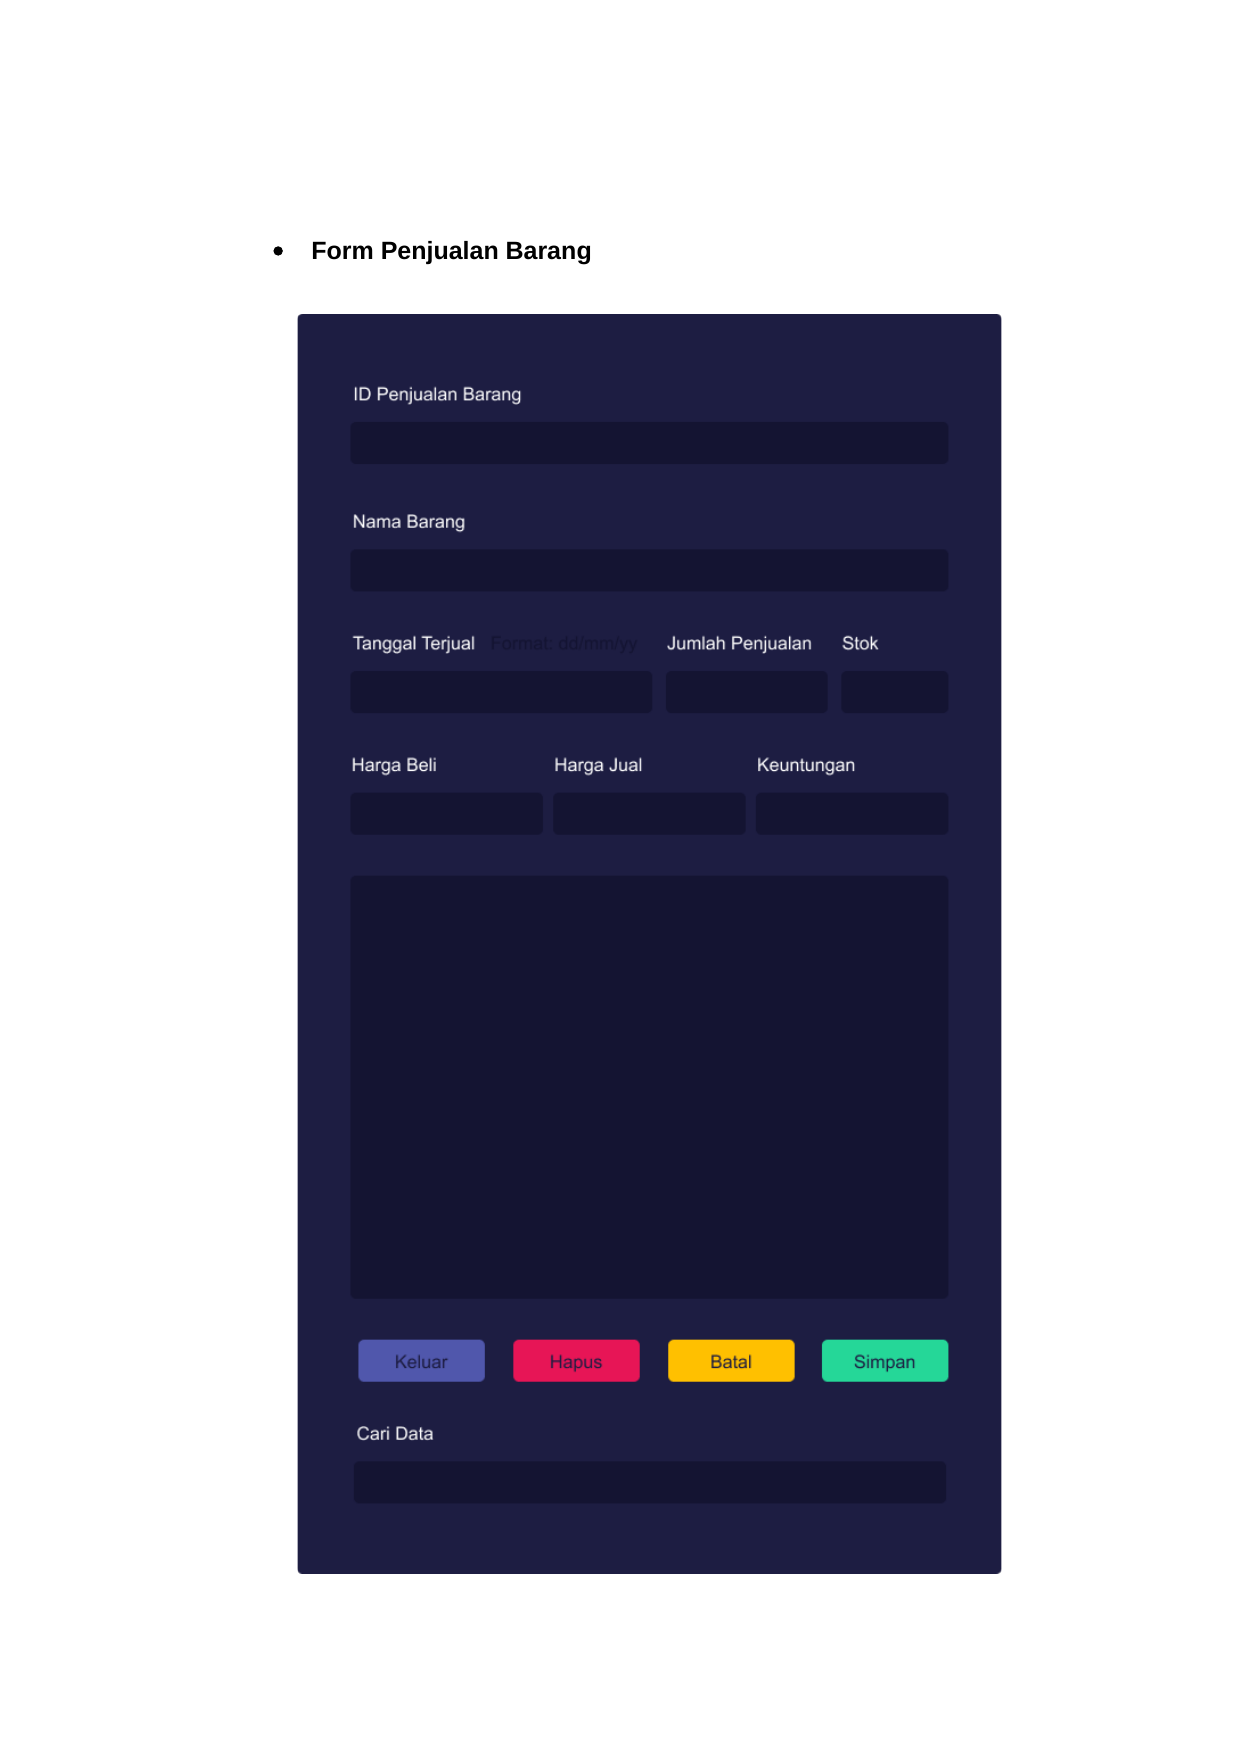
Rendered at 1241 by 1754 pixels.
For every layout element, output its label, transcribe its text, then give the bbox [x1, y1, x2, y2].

subtitle Form Penjualan Barang [274, 236, 1063, 265]
picture [297, 314, 1002, 1574]
